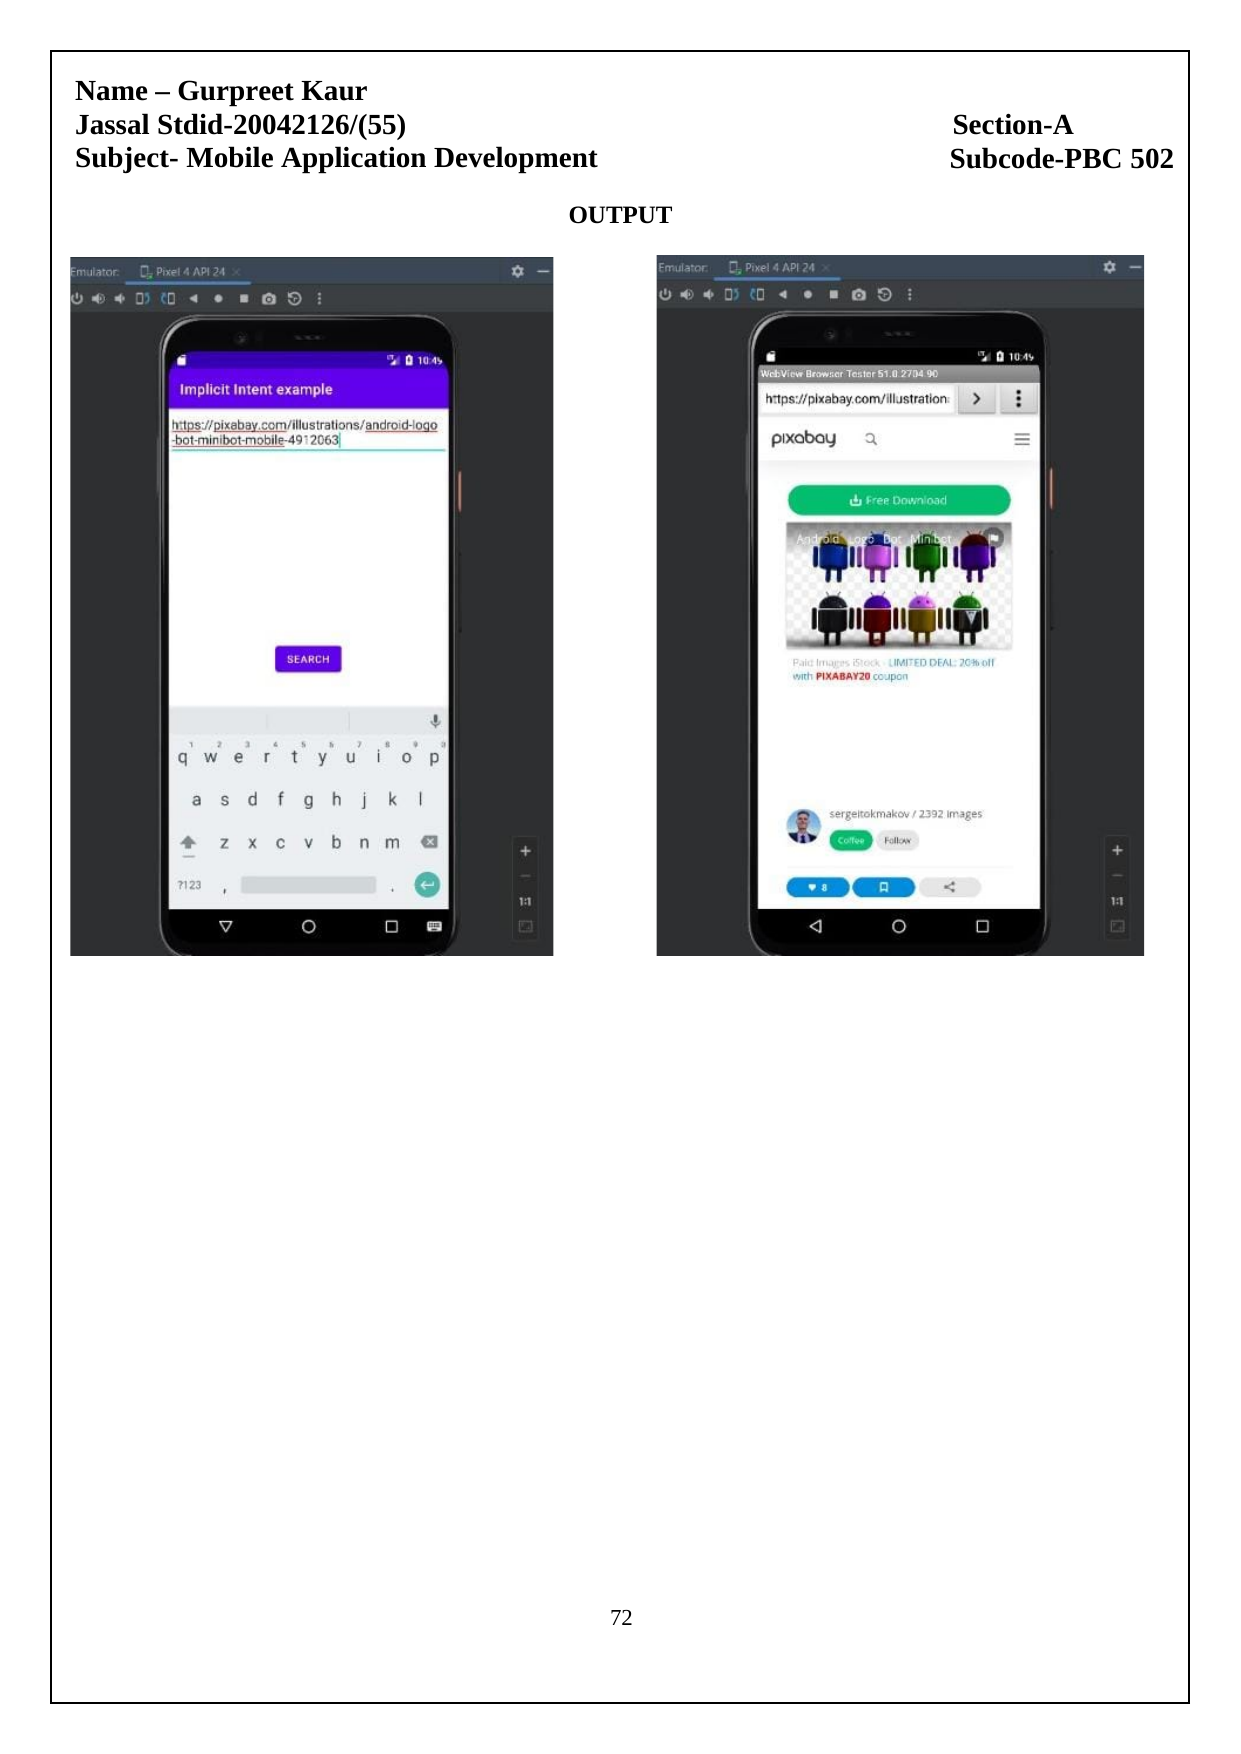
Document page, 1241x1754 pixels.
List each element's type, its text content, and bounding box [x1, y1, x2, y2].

text OUTPUT [64, 200, 1176, 229]
picture [656, 255, 1145, 956]
picture [70, 257, 554, 956]
